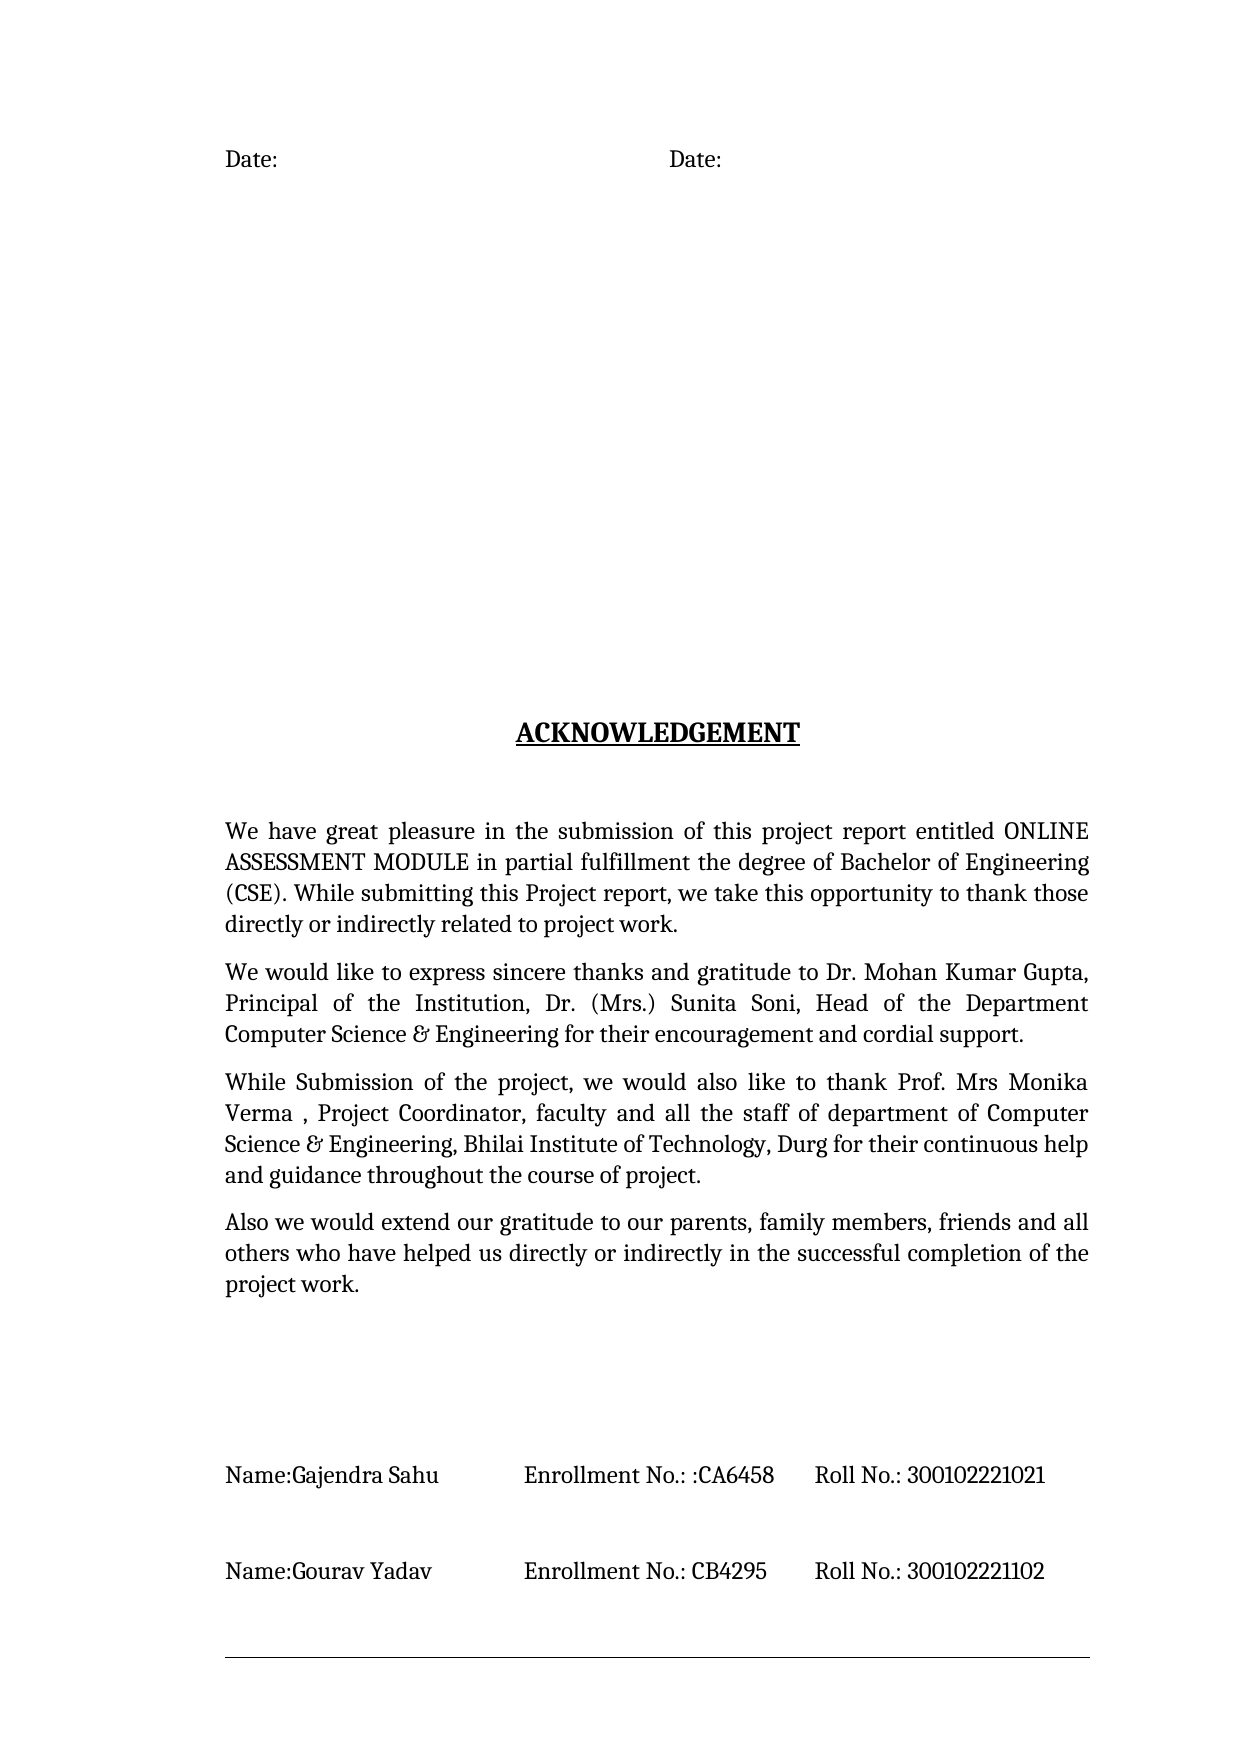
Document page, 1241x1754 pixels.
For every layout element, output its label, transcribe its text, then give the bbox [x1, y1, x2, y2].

table_cell Name:Gourav Yadav [214, 1557, 512, 1604]
table_cell Date: [214, 145, 658, 192]
table_cell Date: [658, 145, 1102, 192]
table_header Enrollment No.: :CA6458 [512, 1461, 803, 1557]
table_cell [803, 1557, 1102, 1604]
text ACKNOWLEDGEMENT [225, 716, 1090, 750]
text We would like to express sincere thanks and gratitude to Dr. Mohan Kumar Gupta, Principal of the Institution, Dr. (Mrs.) Sunita Soni, Head of the Department Computer Science & Engineering for their encouragement and cordial support. [225, 958, 1090, 1048]
table_header Roll No.: 300102221021 [803, 1461, 1102, 1557]
text While Submission of the project, we would also like to thank Prof. Mrs Monika Verma , Project Coordinator, faculty and all the staff of department of Computer Science & Engineering, Bhilai Institute of Technology, Durg for their continuous help and guidance throughout the course of project. [225, 1067, 1090, 1189]
text We have great pleasure in the submission of this project report entitled ONLINE ASSESSMENT MODULE in partial fulfillment the degree of Bachelor of Engineering (CSE). While submitting this Project report, we take this opportunity to thank those directly or indirectly related to project work. [225, 817, 1090, 939]
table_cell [512, 1557, 803, 1604]
table_header Name:Gajendra Sahu [214, 1461, 512, 1557]
text Also we would extend our gratitude to our parents, family members, friends and all others who have helped us directly or indirectly in the successful completion of the project work. [225, 1208, 1090, 1299]
